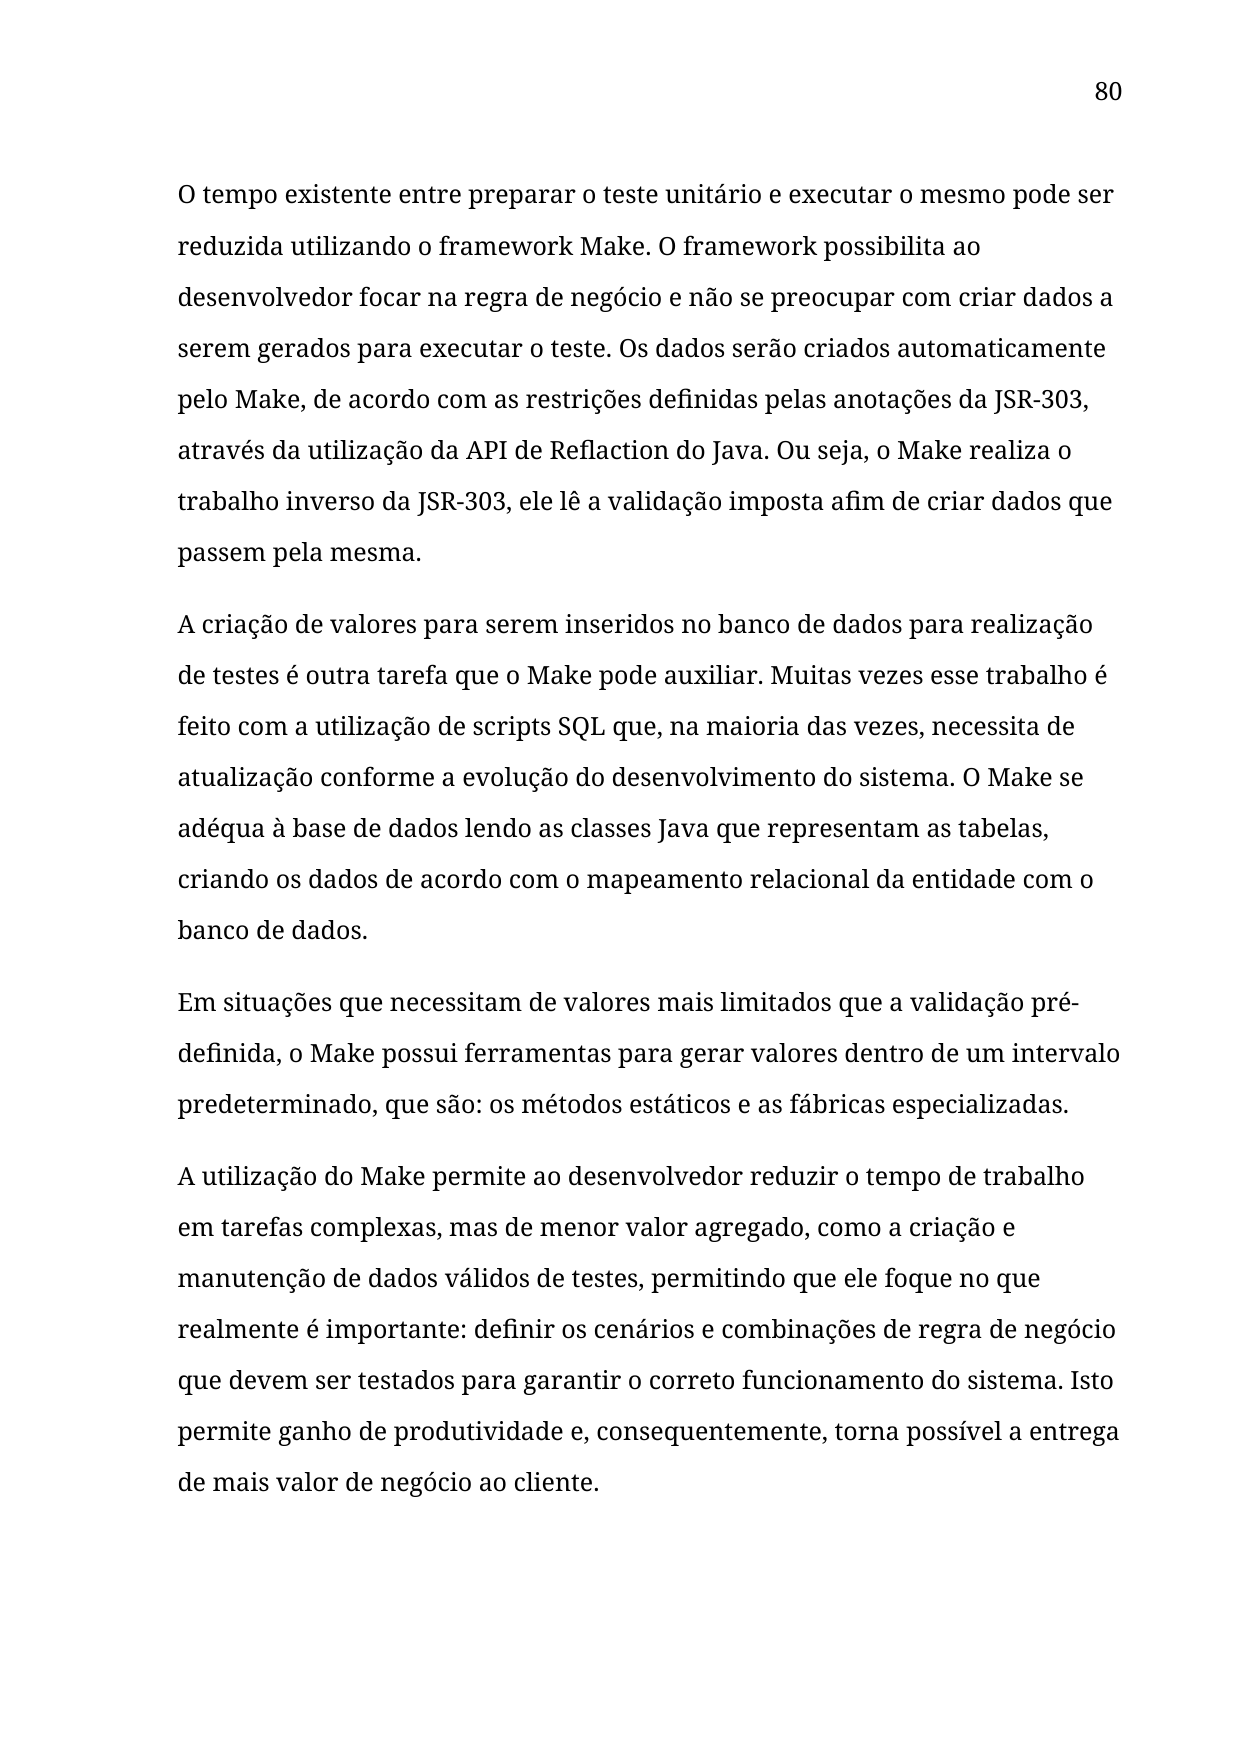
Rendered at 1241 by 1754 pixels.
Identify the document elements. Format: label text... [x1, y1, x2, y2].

text O tempo existente entre preparar o teste unitário e executar o mesmo pode ser reduzida utilizando o framework Make. O framework possibilita ao desenvolvedor focar na regra de negócio e não se preocupar com criar dados a serem gerados para executar o teste. Os dados serão criados automaticamente pelo Make, de acordo com as restrições definidas pelas anotações da JSR-303, através da utilização da API de Reflaction do Java. Ou seja, o Make realiza o trabalho inverso da JSR-303, ele lê a validação imposta afim de criar dados que passem pela mesma. [177, 177, 1122, 568]
text A criação de valores para serem inseridos no banco de dados para realização de testes é outra tarefa que o Make pode auxiliar. Muitas vezes esse trabalho é feito com a utilização de scripts SQL que, na maioria das vezes, necessita de atualização conforme a evolução do desenvolvimento do sistema. O Make se adéqua à base de dados lendo as classes Java que representam as tabelas, criando os dados de acordo com o mapeamento relacional da entidade com o banco de dados. [177, 606, 1122, 947]
text A utilização do Make permite ao desenvolvedor reduzir o tempo de trabalho em tarefas complexas, mas de menor valor agregado, como a criação e manutenção de dados válidos de testes, permitindo que ele foque no que realmente é importante: definir os cenários e combinações de regra de negócio que devem ser testados para garantir o correto funcionamento do sistema. Isto permite ganho de produtividade e, consequentemente, torna possível a entrega de mais valor de negócio ao cliente. [177, 1158, 1122, 1499]
text Em situações que necessitam de valores mais limitados que a validação pré-definida, o Make possui ferramentas para gerar valores dentro de um intervalo predeterminado, que são: os métodos estáticos e as fábricas especializadas. [177, 984, 1122, 1121]
